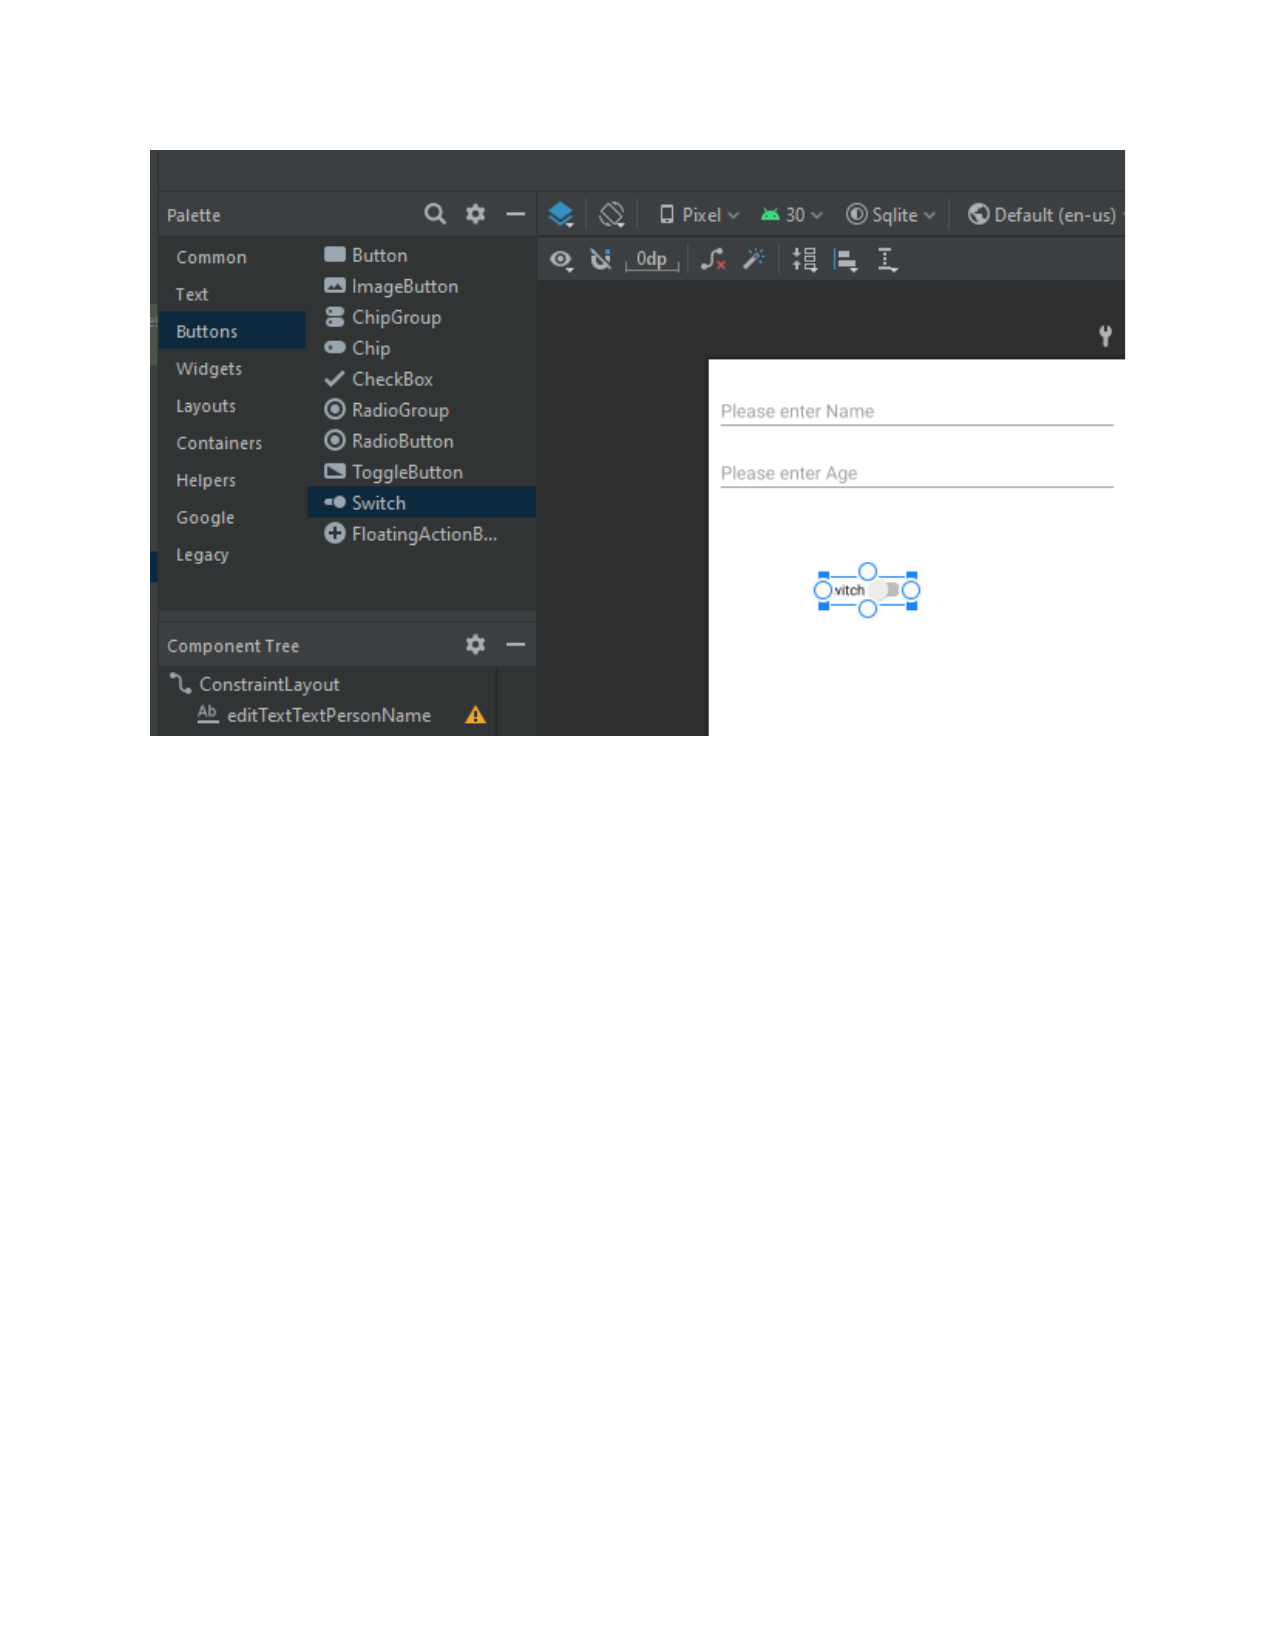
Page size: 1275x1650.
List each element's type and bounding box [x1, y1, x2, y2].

picture [150, 150, 1125, 736]
